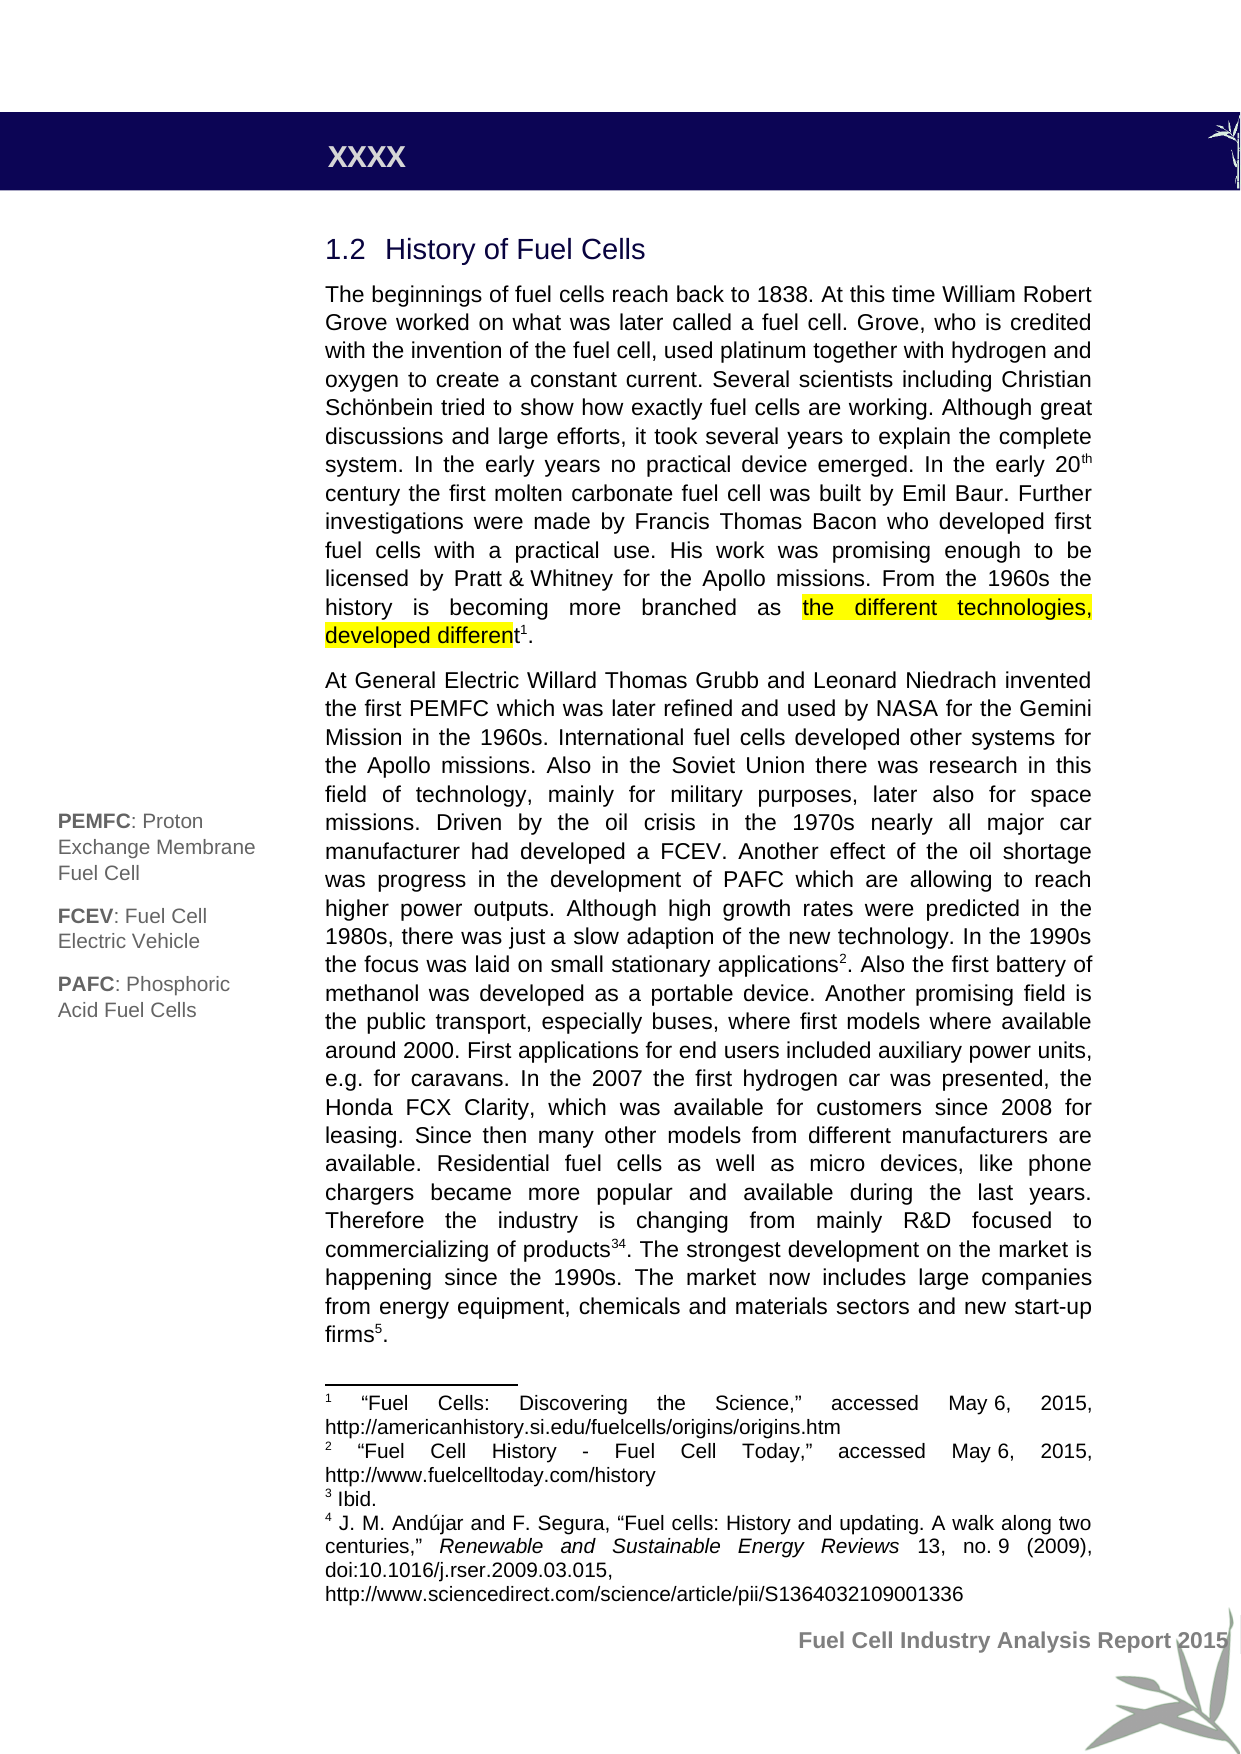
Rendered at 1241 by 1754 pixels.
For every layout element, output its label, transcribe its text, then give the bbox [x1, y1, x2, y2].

subtitle History of Fuel Cells [325, 232, 1092, 266]
picture [1068, 1607, 1241, 1754]
text The beginnings of fuel cells reach back to 1838. At this time William Robert Grove worked on what was later called a fuel cell. Grove, who is credited with the invention of the fuel cell, used platinum together with hydrogen and oxygen to create a constant current. Several scientists including Christian Schönbein tried to show how exactly fuel cells are working. Although great discussions and large efforts, it took several years to explain the complete system. In the early years no practical device emerged. In the early 20th century the first molten carbonate fuel cell was built by Emil Baur. Further investigations were made by Francis Thomas Bacon who developed first fuel cells with a practical use. His work was promising enough to be licensed by Pratt & Whitney for the Apollo missions. From the 1960s the history is becoming more branched as the different technologies, developed different. [325, 281, 1092, 648]
text At General Electric Willard Thomas Grubb and Leonard Niedrach invented the first PEMFC which was later refined and used by NASA for the Gemini Mission in the 1960s. International fuel cells developed other systems for the Apollo missions. Also in the Soviet Union there was research in this field of technology, mainly for military purposes, later also for space missions. Driven by the oil crisis in the 1970s nearly all major car manufacturer had developed a FCEV. Another effect of the oil shortage was progress in the development of PAFC which are allowing to reach higher power outputs. Although high growth rates were predicted in the 1980s, there was just a slow adaption of the new technology. In the 1990s the focus was laid on small stationary applications. Also the first battery of methanol was developed as a portable device. Another promising field is the public transport, especially buses, where first models where available around 2000. First applications for end users included auxiliary power units, e.g. for caravans. In the 2007 the first hydrogen car was presented, the Honda FCX Clarity, which was available for customers since 2008 for leasing. Since then many other models from different manufacturers are available. Residential fuel cells as well as micro devices, like phone chargers became more popular and available during the last years. Therefore the industry is changing from mainly R&D focused to commercializing of products. The strongest development on the market is happening since the 1990s. The market now includes large companies from energy equipment, chemicals and materials sectors and new start-up firms. [325, 667, 1092, 1347]
